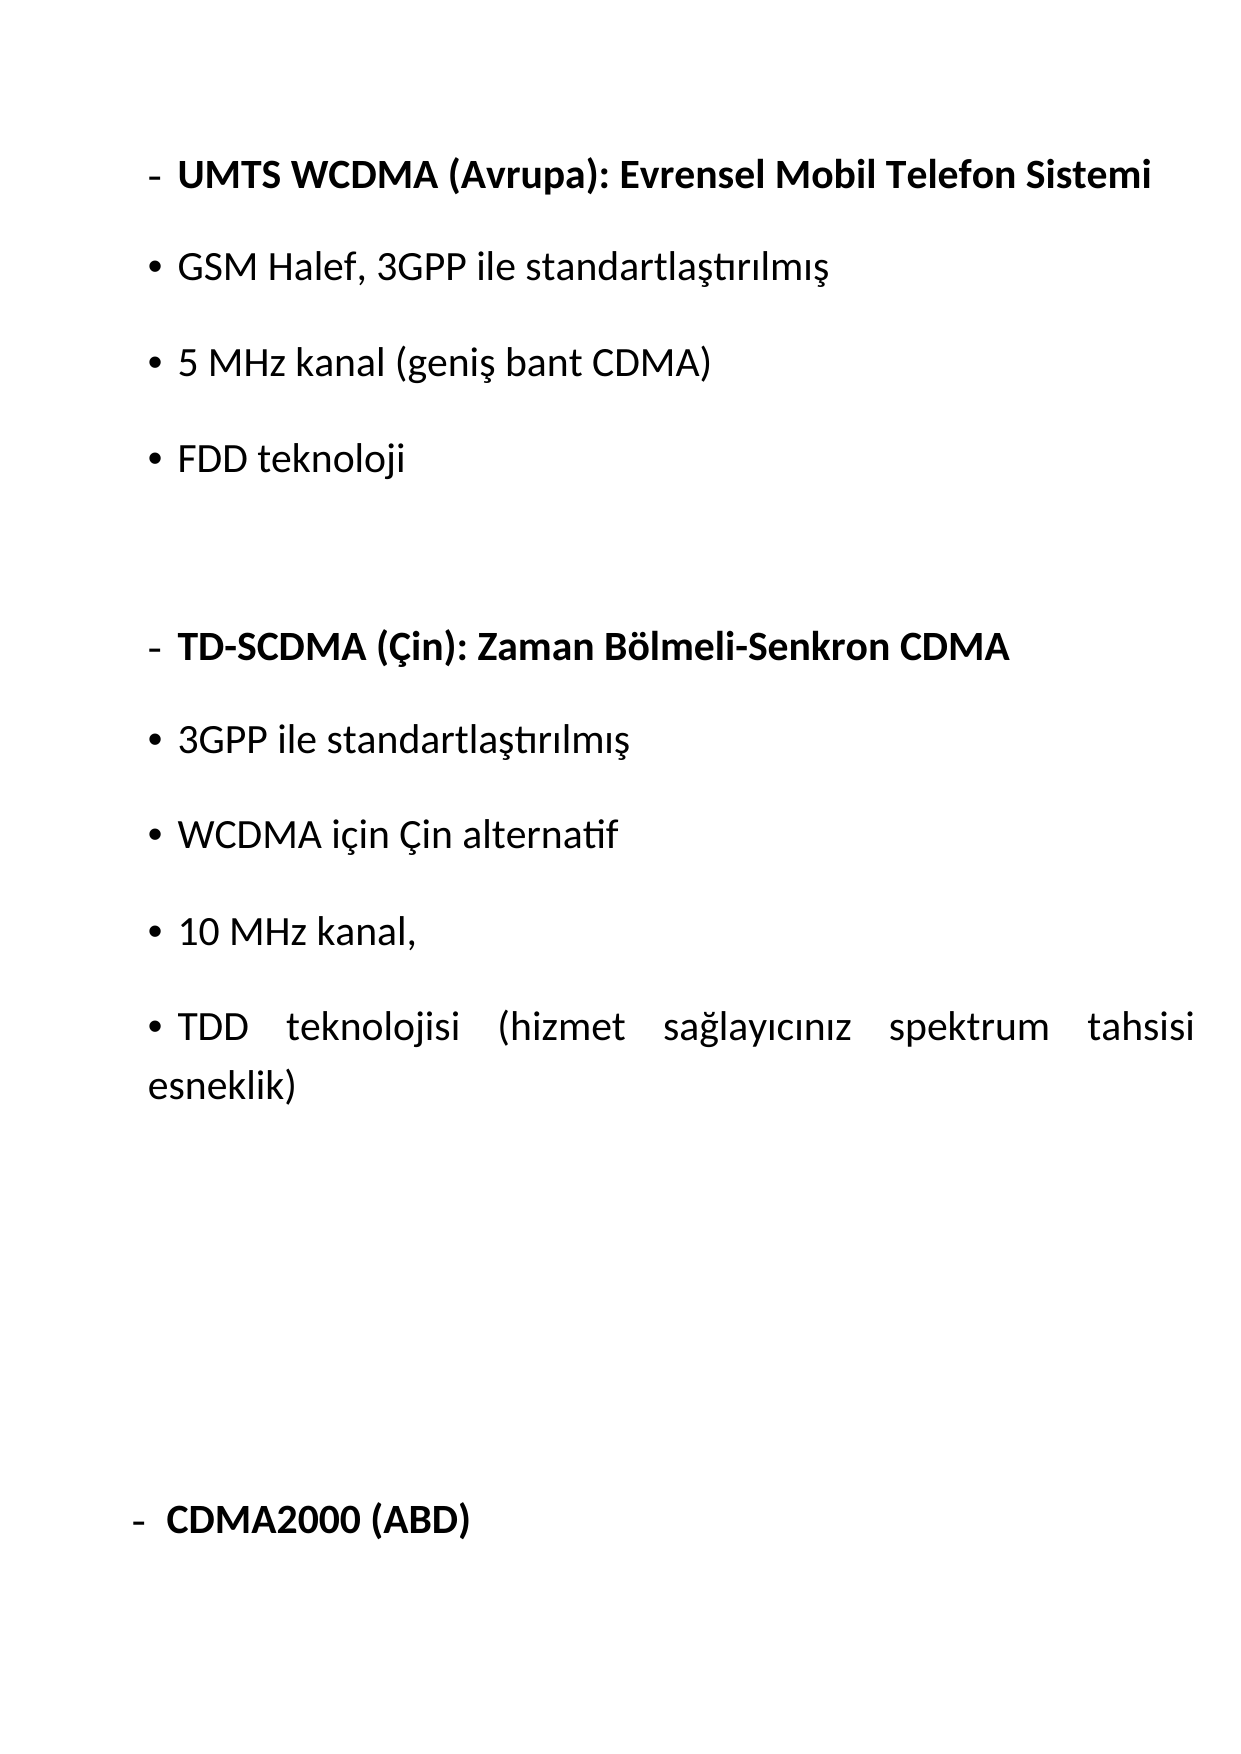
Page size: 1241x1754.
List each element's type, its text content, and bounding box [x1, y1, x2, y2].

list 3GPP ile standartlaştırılmış [148, 713, 1196, 763]
list GSM Halef, 3GPP ile standartlaştırılmış [148, 240, 1196, 291]
list 5 MHz kanal (geniş bant CDMA) [148, 336, 1196, 387]
list UMTS WCDMA (Avrupa): Evrensel Mobil Telefon Sistemi [148, 148, 1196, 198]
list TDD teknolojisi (hizmet sağlayıcınız spektrum tahsisi esneklik) [148, 1000, 1196, 1110]
list 10 MHz kanal, [148, 904, 1196, 955]
list WCDMA için Çin alternatif [148, 808, 1196, 859]
list FDD teknoloji [148, 432, 1196, 483]
list CDMA2000 (ABD) [132, 1493, 1196, 1543]
list TD-SCDMA (Çin): Zaman Bölmeli-Senkron CDMA [148, 620, 1196, 671]
